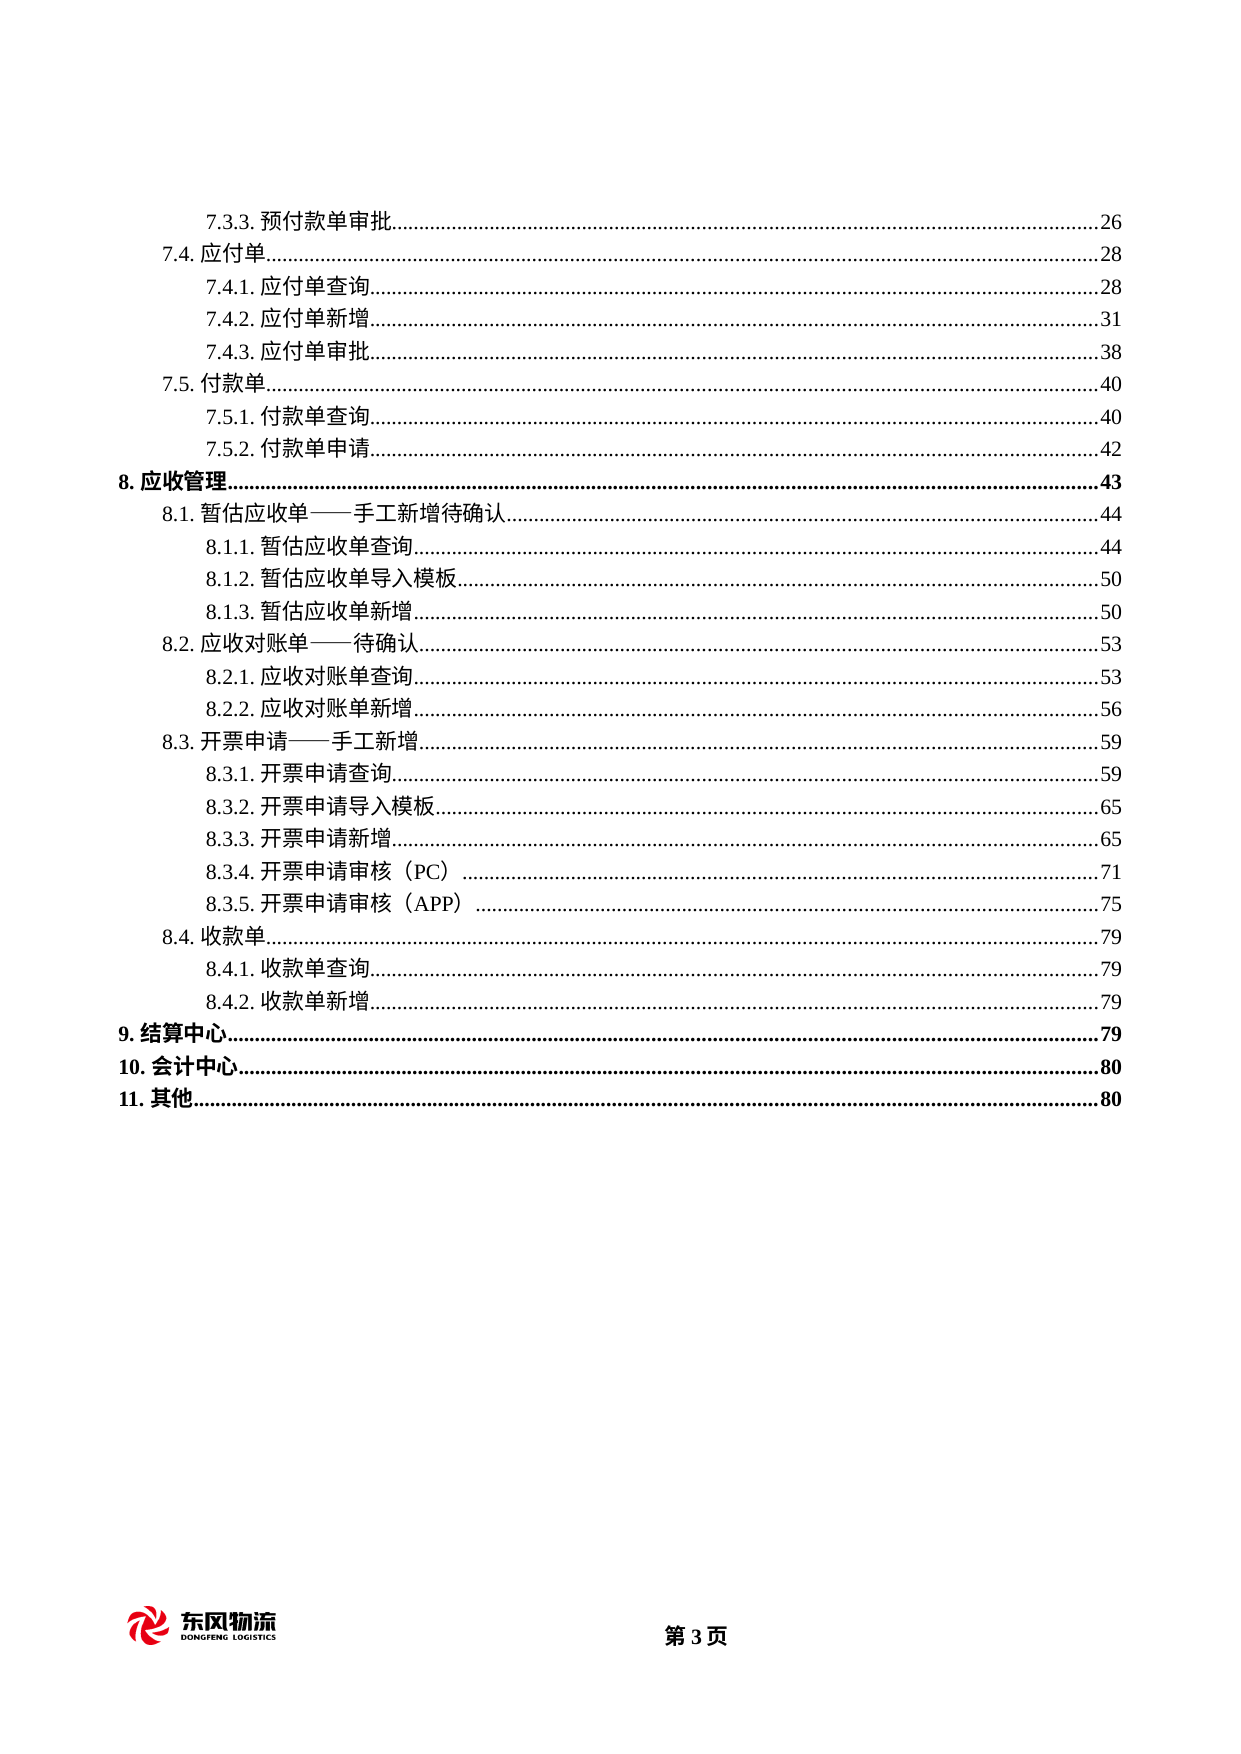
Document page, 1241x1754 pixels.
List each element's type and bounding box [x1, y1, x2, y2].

picture [127, 1606, 276, 1645]
